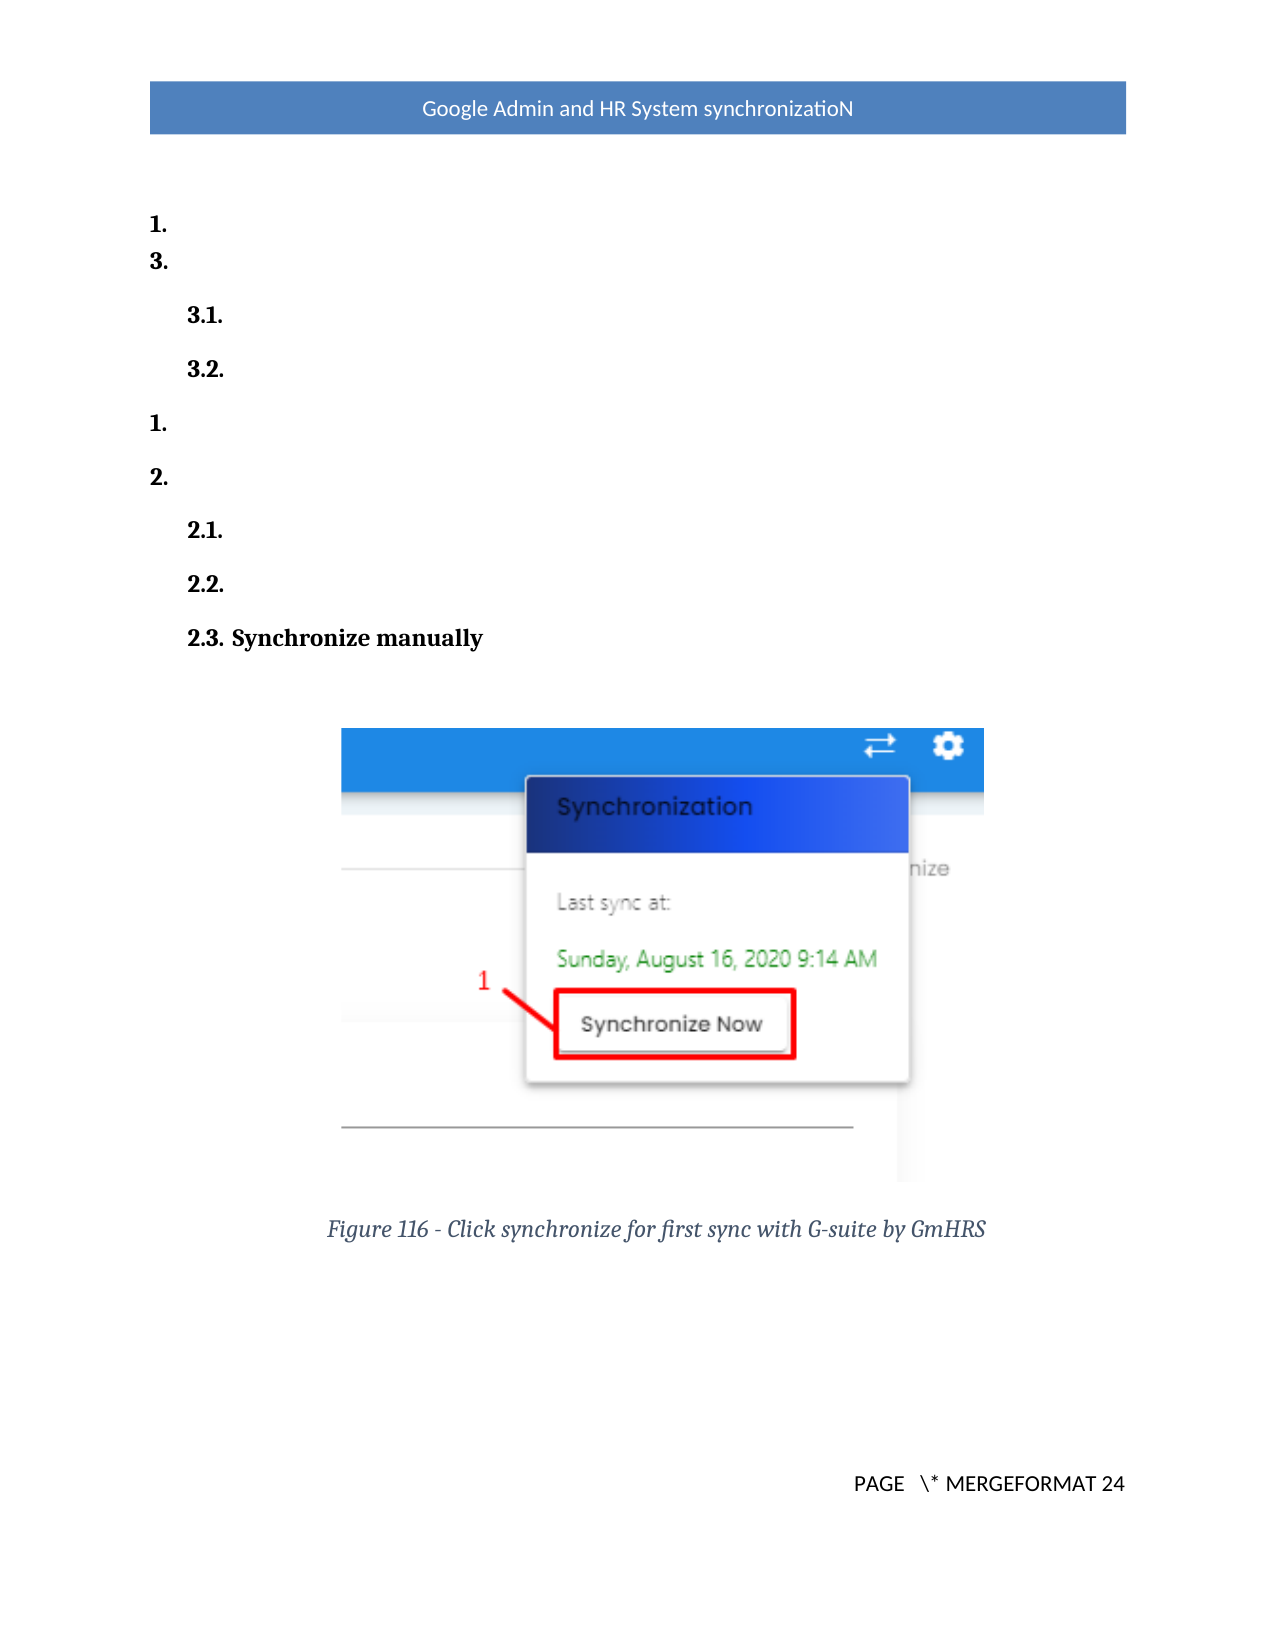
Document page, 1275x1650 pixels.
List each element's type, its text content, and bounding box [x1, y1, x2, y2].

subtitle Synchronize manually [187, 624, 1125, 653]
picture [341, 728, 984, 1182]
